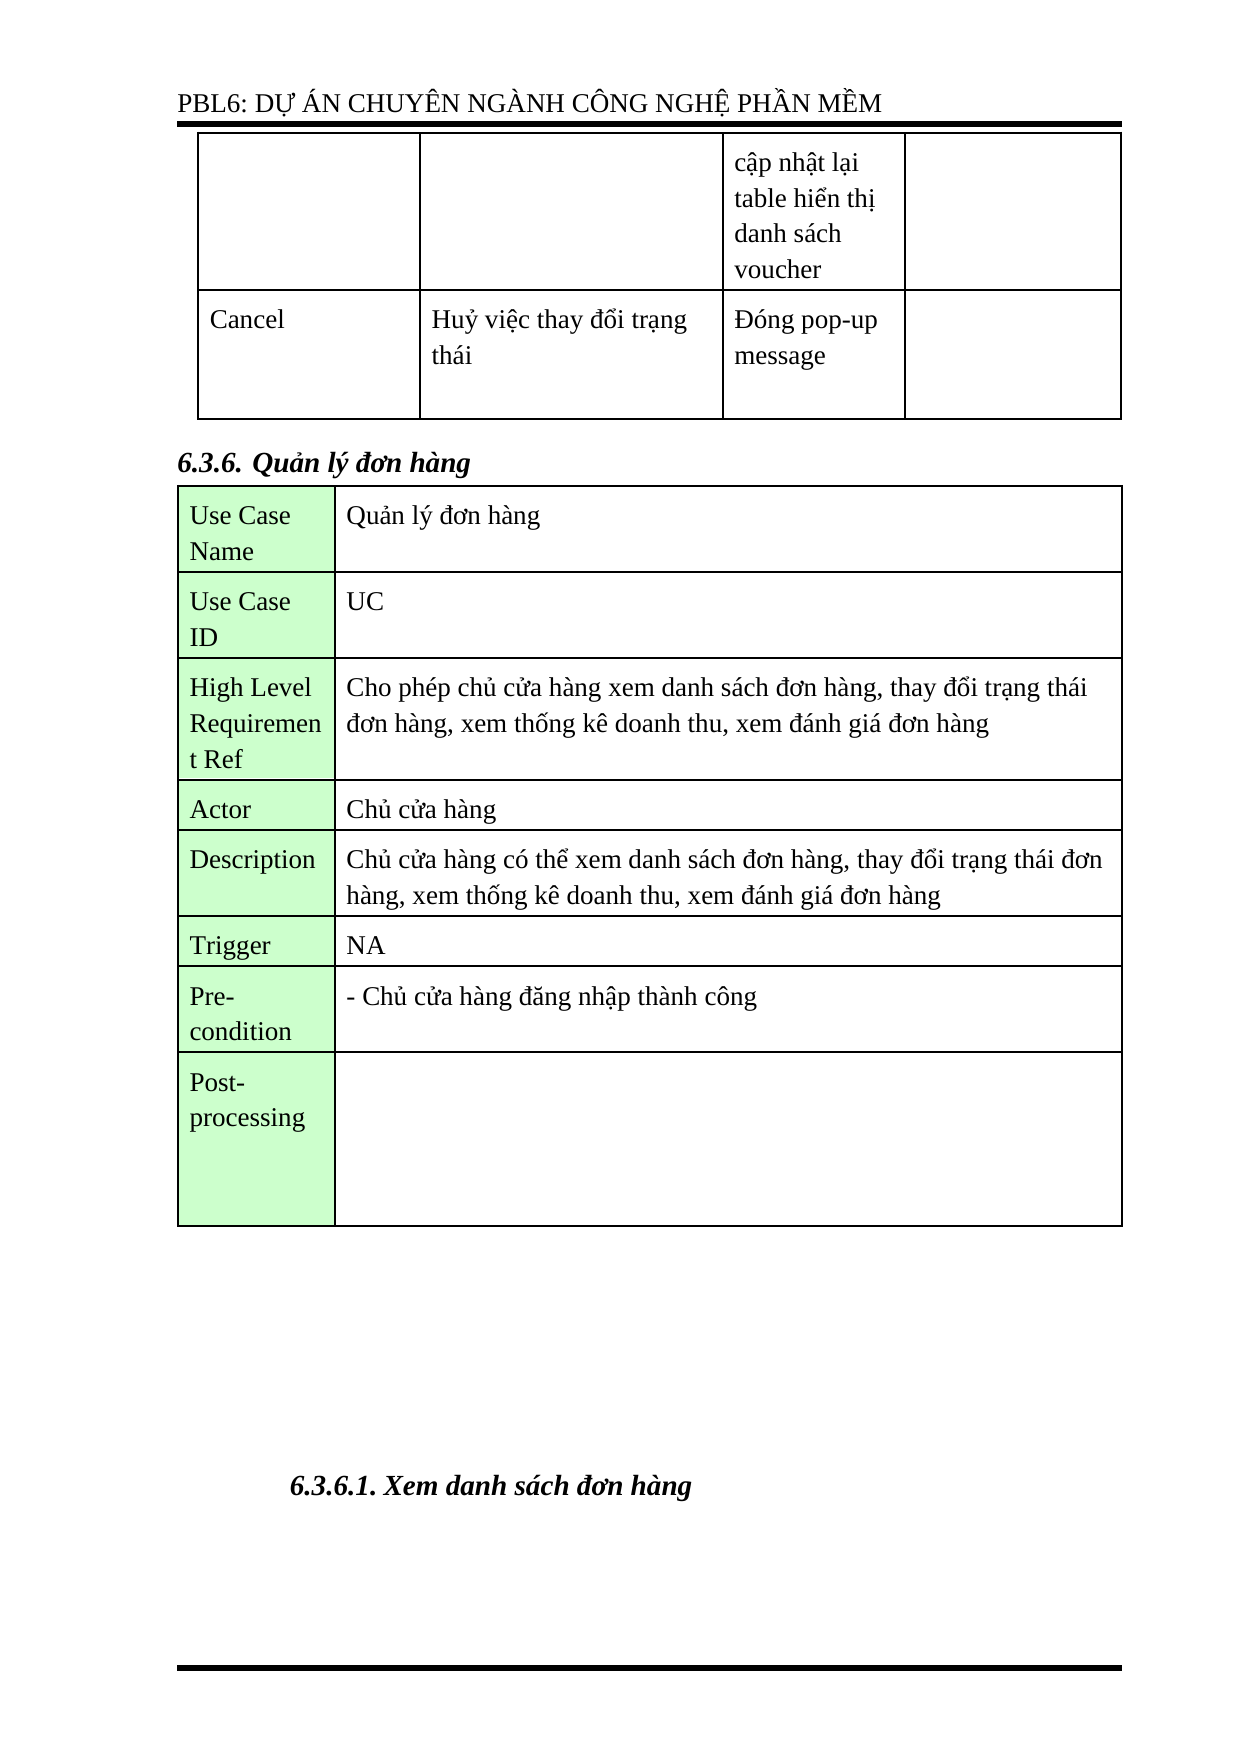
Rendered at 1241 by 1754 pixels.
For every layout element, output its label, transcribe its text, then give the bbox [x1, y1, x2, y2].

list Xem danh sách đơn hàng [289, 1468, 1122, 1502]
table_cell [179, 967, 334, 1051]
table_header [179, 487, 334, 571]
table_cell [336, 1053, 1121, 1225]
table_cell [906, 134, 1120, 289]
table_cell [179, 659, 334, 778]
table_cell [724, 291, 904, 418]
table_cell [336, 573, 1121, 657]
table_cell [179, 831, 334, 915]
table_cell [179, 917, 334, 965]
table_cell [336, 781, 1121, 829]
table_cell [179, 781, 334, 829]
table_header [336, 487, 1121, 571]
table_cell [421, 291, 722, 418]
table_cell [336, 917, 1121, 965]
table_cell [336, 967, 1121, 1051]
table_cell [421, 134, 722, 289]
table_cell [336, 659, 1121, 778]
subtitle Quản lý đơn hàng [177, 445, 1122, 478]
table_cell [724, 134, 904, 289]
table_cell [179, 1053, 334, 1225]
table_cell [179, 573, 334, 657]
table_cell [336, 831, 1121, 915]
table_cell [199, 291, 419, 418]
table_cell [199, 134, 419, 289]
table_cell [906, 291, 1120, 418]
